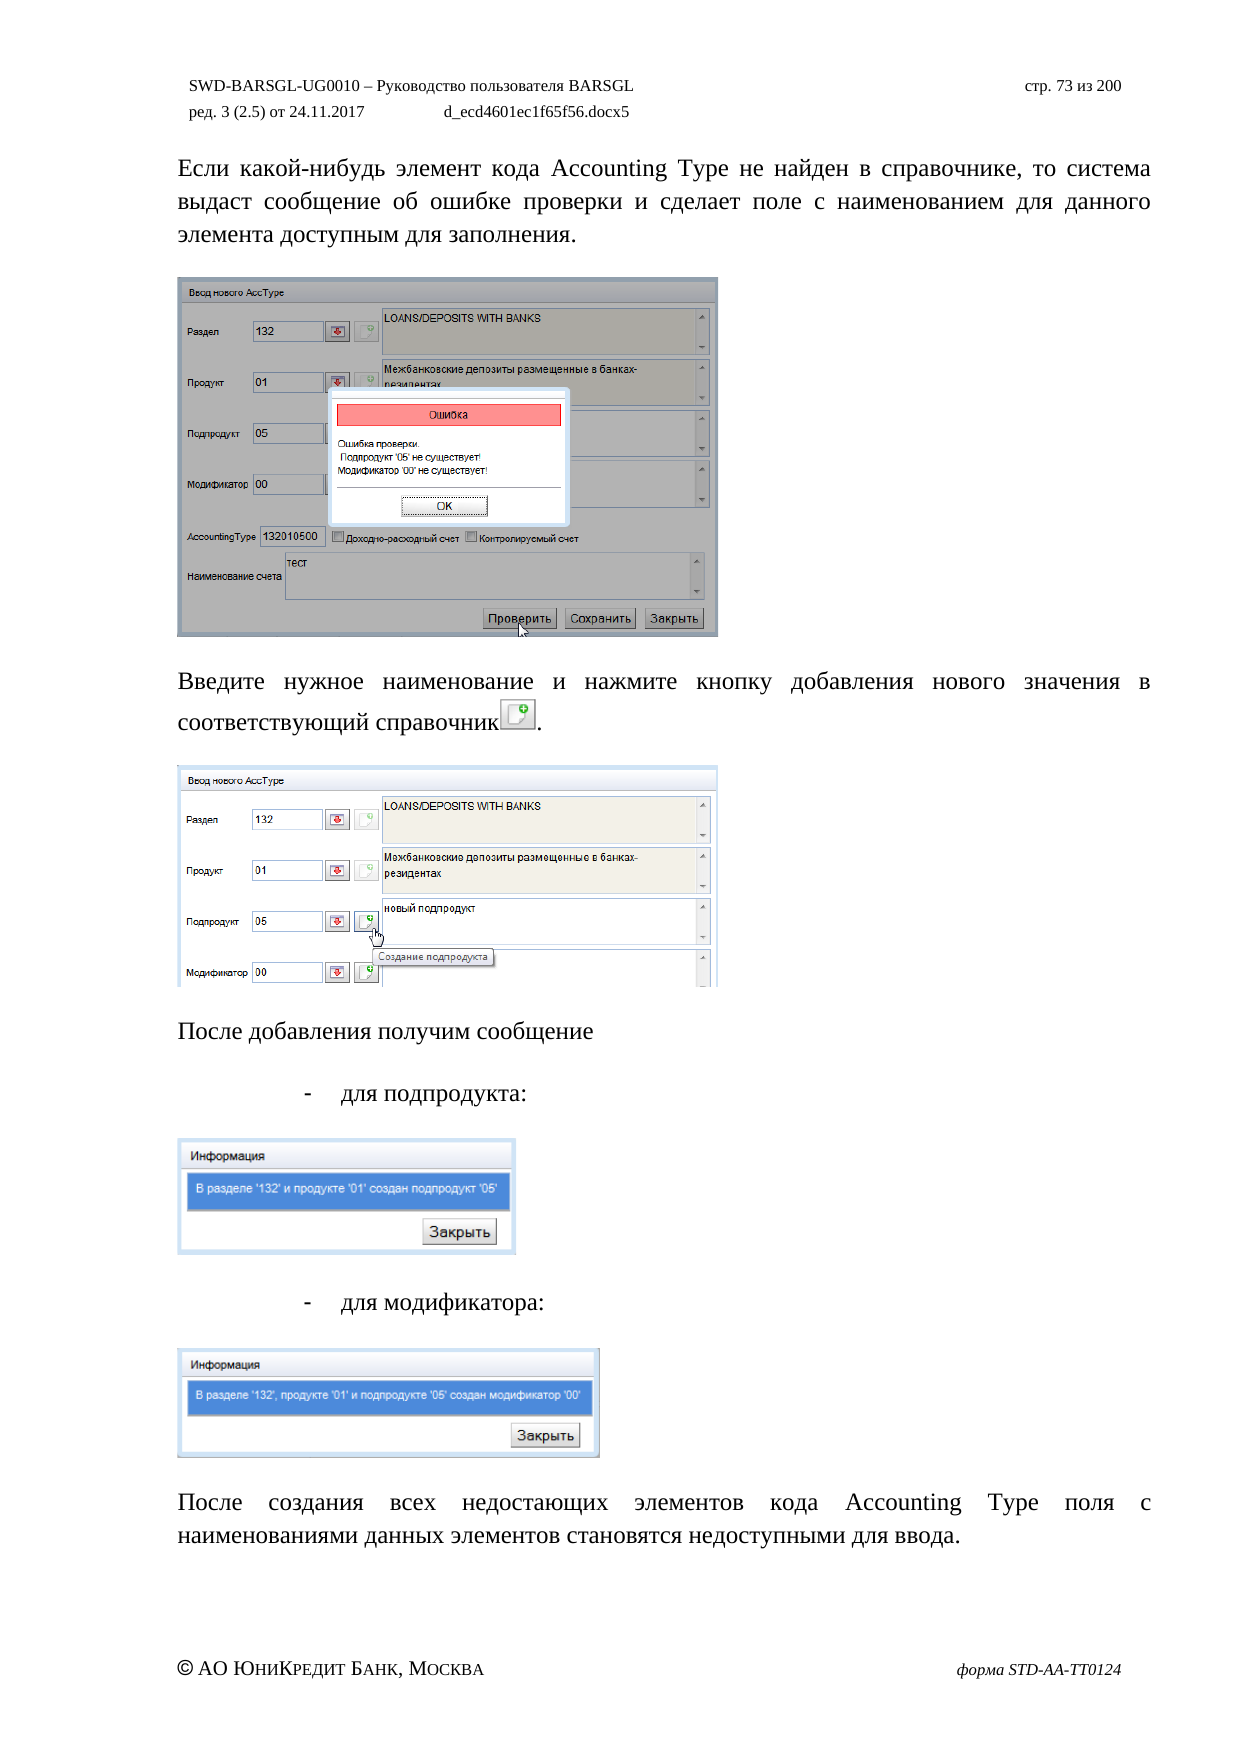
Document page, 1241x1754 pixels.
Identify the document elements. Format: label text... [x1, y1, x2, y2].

list для модификатора: [303, 1284, 1152, 1318]
text Если какой-нибудь элемент кода Accounting Type не найден в справочнике, то система выдаст сообщение об ошибке проверки и сделает поле с наименованием для данного элемента доступным для заполнения. [177, 153, 1152, 248]
text После добавления получим сообщение [177, 1016, 1152, 1045]
picture [177, 765, 718, 987]
list для подпродукта: [303, 1074, 1152, 1108]
picture [177, 277, 719, 637]
text Введите нужное наименование и нажмите кнопку добавления нового значения в соответствующий справочник. [177, 666, 1152, 736]
text После создания всех недостающих элементов кода Accounting Type поля с наименованиями данных элементов становятся недоступными для ввода. [177, 1487, 1152, 1549]
picture [177, 1348, 600, 1458]
picture [499, 698, 537, 731]
picture [177, 1138, 517, 1255]
